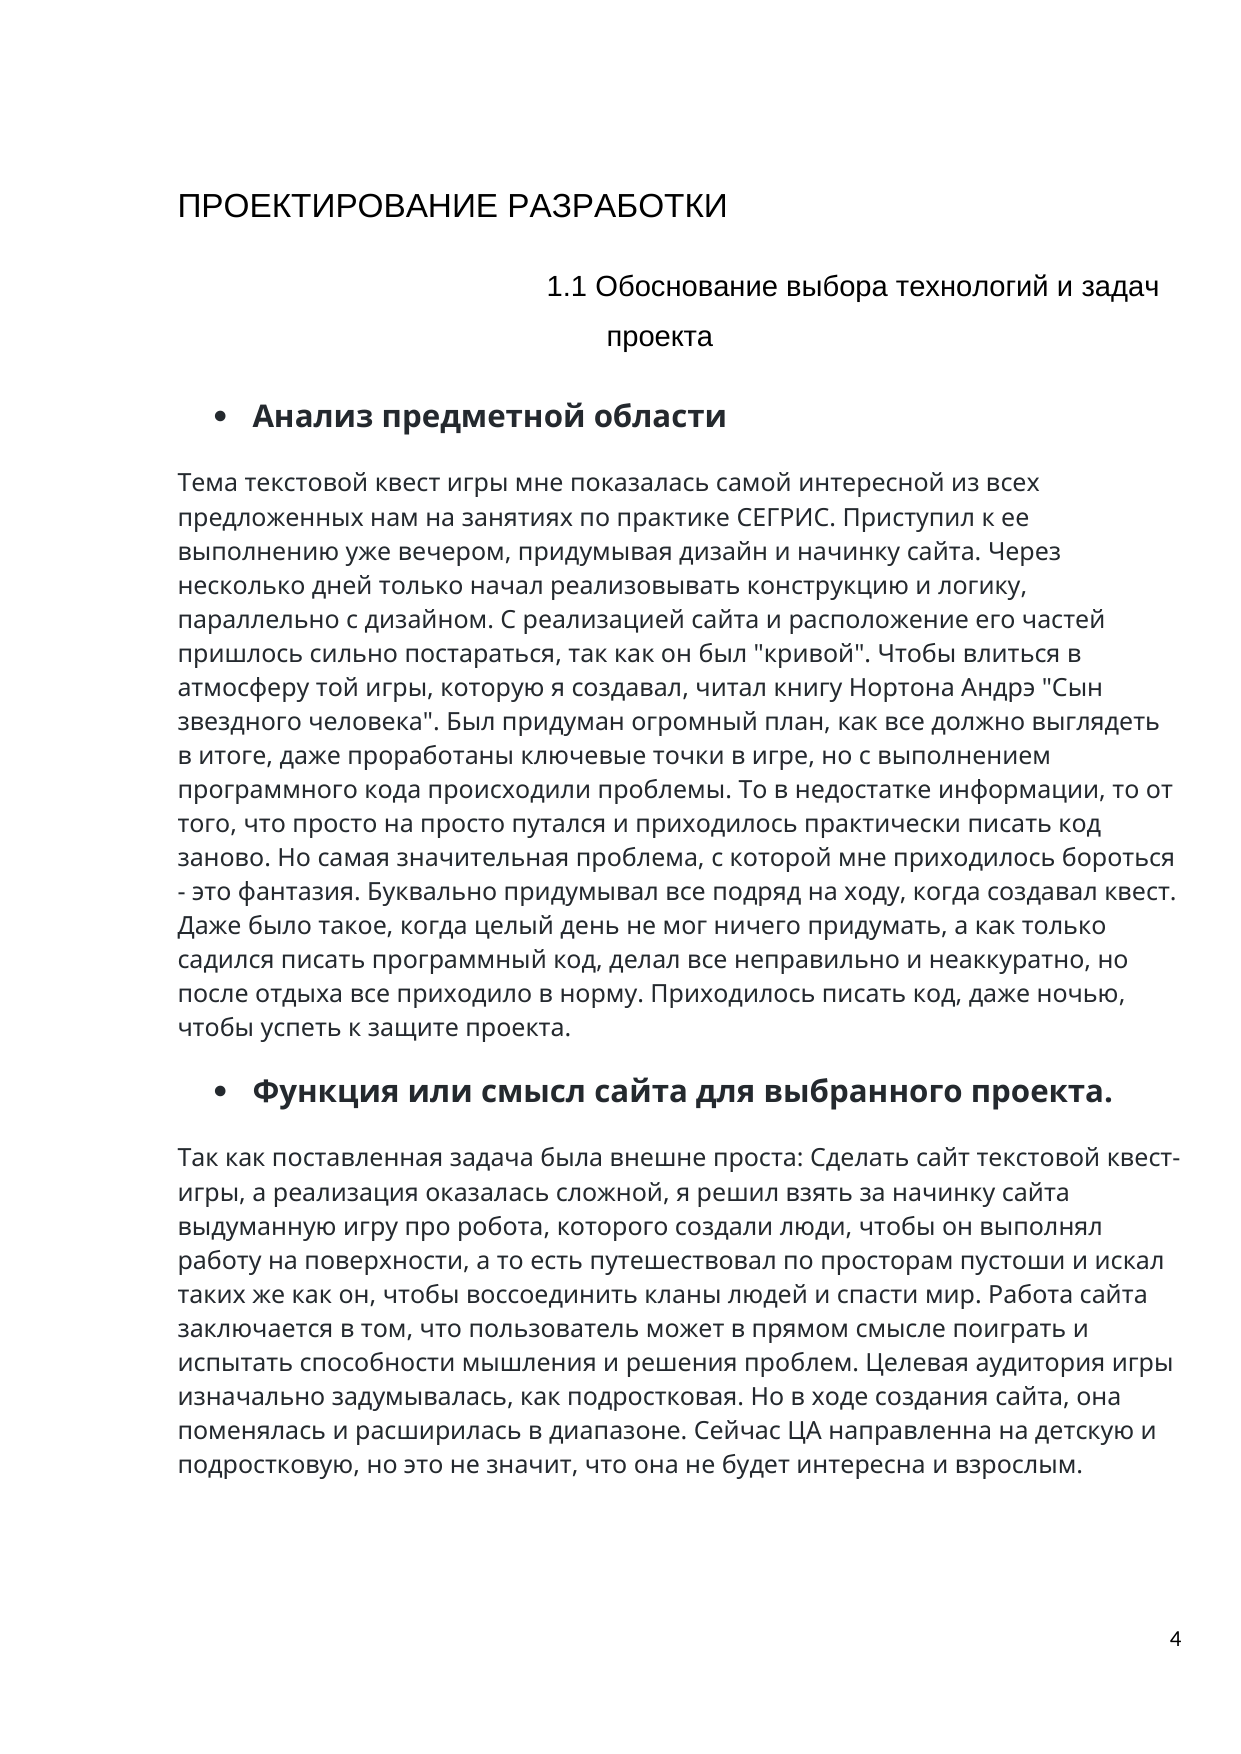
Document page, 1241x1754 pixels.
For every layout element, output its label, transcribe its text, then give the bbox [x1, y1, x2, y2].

title Обоснование выбора технологий и задач проекта [546, 268, 1181, 352]
title ПРОЕКТИРОВАНИЕ РАЗРАБОТКИ [177, 186, 1181, 224]
subtitle Функция или смысл сайта для выбранного проекта. [215, 1069, 1181, 1112]
subtitle Анализ предметной области [215, 394, 1181, 437]
text Тема текстовой квест игры мне показалась самой интересной из всех предложенных нам на занятиях по практике СЕГРИС. Приступил к ее выполнению уже вечером, придумывая дизайн и начинку сайта. Через несколько дней только начал реализовывать конструкцию и логику, параллельно с дизайном. С реализацией сайта и расположение его частей пришлось сильно постараться, так как он был "кривой". Чтобы влиться в атмосферу той игры, которую я создавал, читал книгу Нортона Андрэ "Сын звездного человека". Был придуман огромный план, как все должно выглядеть в итоге, даже проработаны ключевые точки в игре, но с выполнением программного кода происходили проблемы. То в недостатке информации, то от того, что просто на просто путался и приходилось практически писать код заново. Но самая значительная проблема, с которой мне приходилось бороться - это фантазия. Буквально придумывал все подряд на ходу, когда создавал квест. Даже было такое, когда целый день не мог ничего придумать, а как только садился писать программный код, делал все неправильно и неаккуратно, но после отдыха все приходило в норму. Приходилось писать код, даже ночью, чтобы успеть к защите проекта. [177, 465, 1181, 1044]
text Так как поставленная задача была внешне проста: Сделать сайт текстовой квест-игры, а реализация оказалась сложной, я решил взять за начинку сайта выдуманную игру про робота, которого создали люди, чтобы он выполнял работу на поверхности, а то есть путешествовал по просторам пустоши и искал таких же как он, чтобы воссоединить кланы людей и спасти мир. Работа сайта заключается в том, что пользователь может в прямом смысле поиграть и испытать способности мышления и решения проблем. Целевая аудитория игры изначально задумывалась, как подростковая. Но в ходе создания сайта, она поменялась и расширилась в диапазоне. Сейчас ЦА направленна на детскую и подростковую, но это не значит, что она не будет интересна и взрослым. [177, 1140, 1181, 1481]
